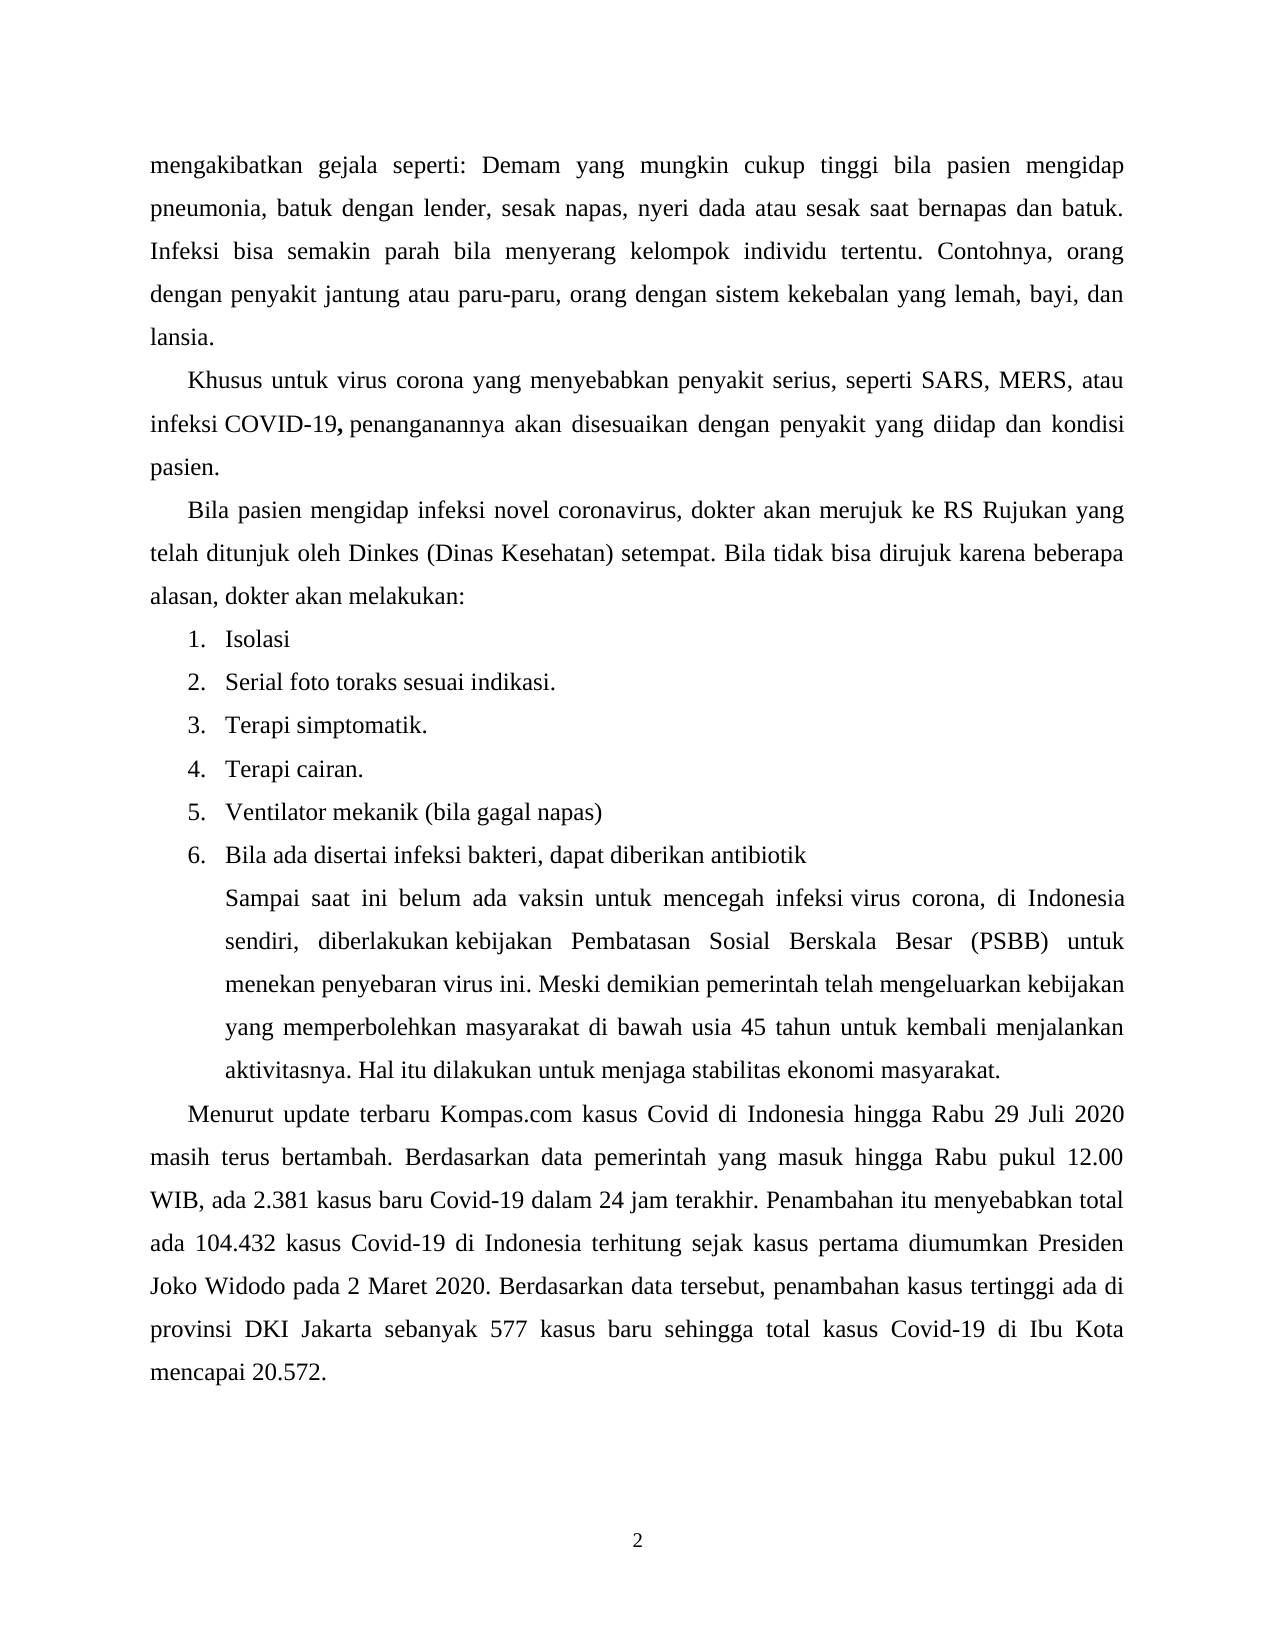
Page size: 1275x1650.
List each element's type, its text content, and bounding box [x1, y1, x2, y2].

list Isolasi [187, 624, 1125, 653]
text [150, 150, 1125, 351]
list Sampai saat ini belum ada vaksin untuk mencegah infeksi virus corona, di Indonesia sendiri, diberlakukan kebijakan Pembatasan Sosial Berskala Besar (PSBB) untuk menekan penyebaran virus ini. Meski demikian pemerintah telah mengeluarkan kebijakan yang memperbolehkan masyarakat di bawah usia 45 tahun untuk kembali menjalankan aktivitasnya. Hal itu dilakukan untuk menjaga stabilitas ekonomi masyarakat. [225, 883, 1125, 1084]
list Terapi simptomatik. [187, 711, 1125, 739]
list Ventilator mekanik (bila gagal napas) [187, 797, 1125, 826]
text Khusus untuk virus corona yang menyebabkan penyakit serius, seperti SARS, MERS, atau infeksi COVID-19, penanganannya akan disesuaikan dengan penyakit yang diidap dan kondisi pasien. [150, 366, 1125, 481]
text Bila pasien mengidap infeksi novel coronavirus, dokter akan merujuk ke RS Rujukan yang telah ditunjuk oleh Dinkes (Dinas Kesehatan) setempat. Bila tidak bisa dirujuk karena beberapa alasan, dokter akan melakukan: [150, 495, 1125, 610]
text Menurut update terbaru Kompas.com kasus Covid di Indonesia hingga Rabu 29 Juli 2020 masih terus bertambah. Berdasarkan data pemerintah yang masuk hingga Rabu pukul 12.00 WIB, ada 2.381 kasus baru Covid-19 dalam 24 jam terakhir. Penambahan itu menyebabkan total ada 104.432 kasus Covid-19 di Indonesia terhitung sejak kasus pertama diumumkan Presiden Joko Widodo pada 2 Maret 2020. Berdasarkan data tersebut, penambahan kasus tertinggi ada di provinsi DKI Jakarta sebanyak 577 kasus baru sehingga total kasus Covid-19 di Ibu Kota mencapai 20.572. [150, 1099, 1125, 1386]
list Serial foto toraks sesuai indikasi. [187, 667, 1125, 696]
list Bila ada disertai infeksi bakteri, dapat diberikan antibiotik [187, 840, 1125, 869]
list Terapi cairan. [187, 754, 1125, 782]
